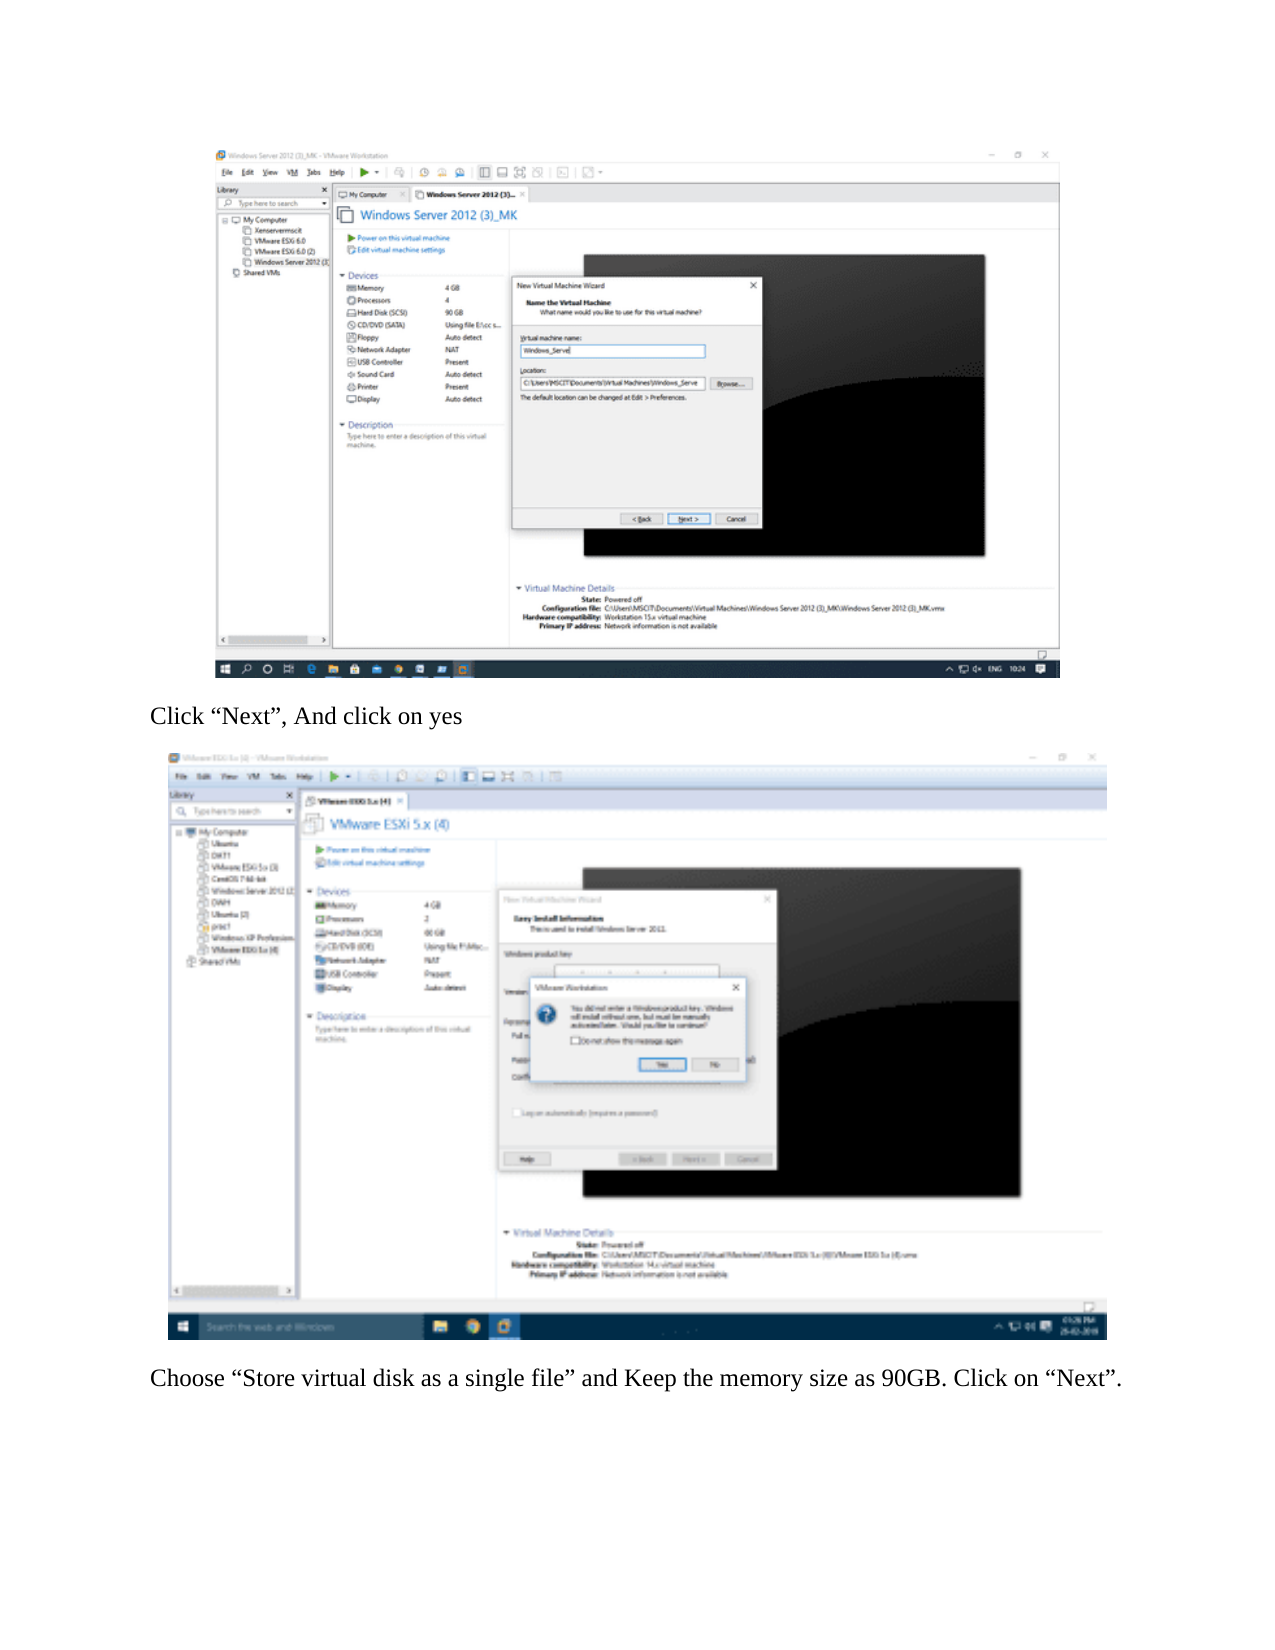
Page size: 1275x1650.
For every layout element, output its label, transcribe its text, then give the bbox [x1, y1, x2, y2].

text Choose “Store virtual disk as a single file” and Keep the memory size as 90GB. Click on “Next”. [150, 1363, 1125, 1392]
text Click “Next”, And click on yes [150, 701, 1125, 730]
picture [168, 753, 1107, 1340]
picture [215, 150, 1060, 678]
